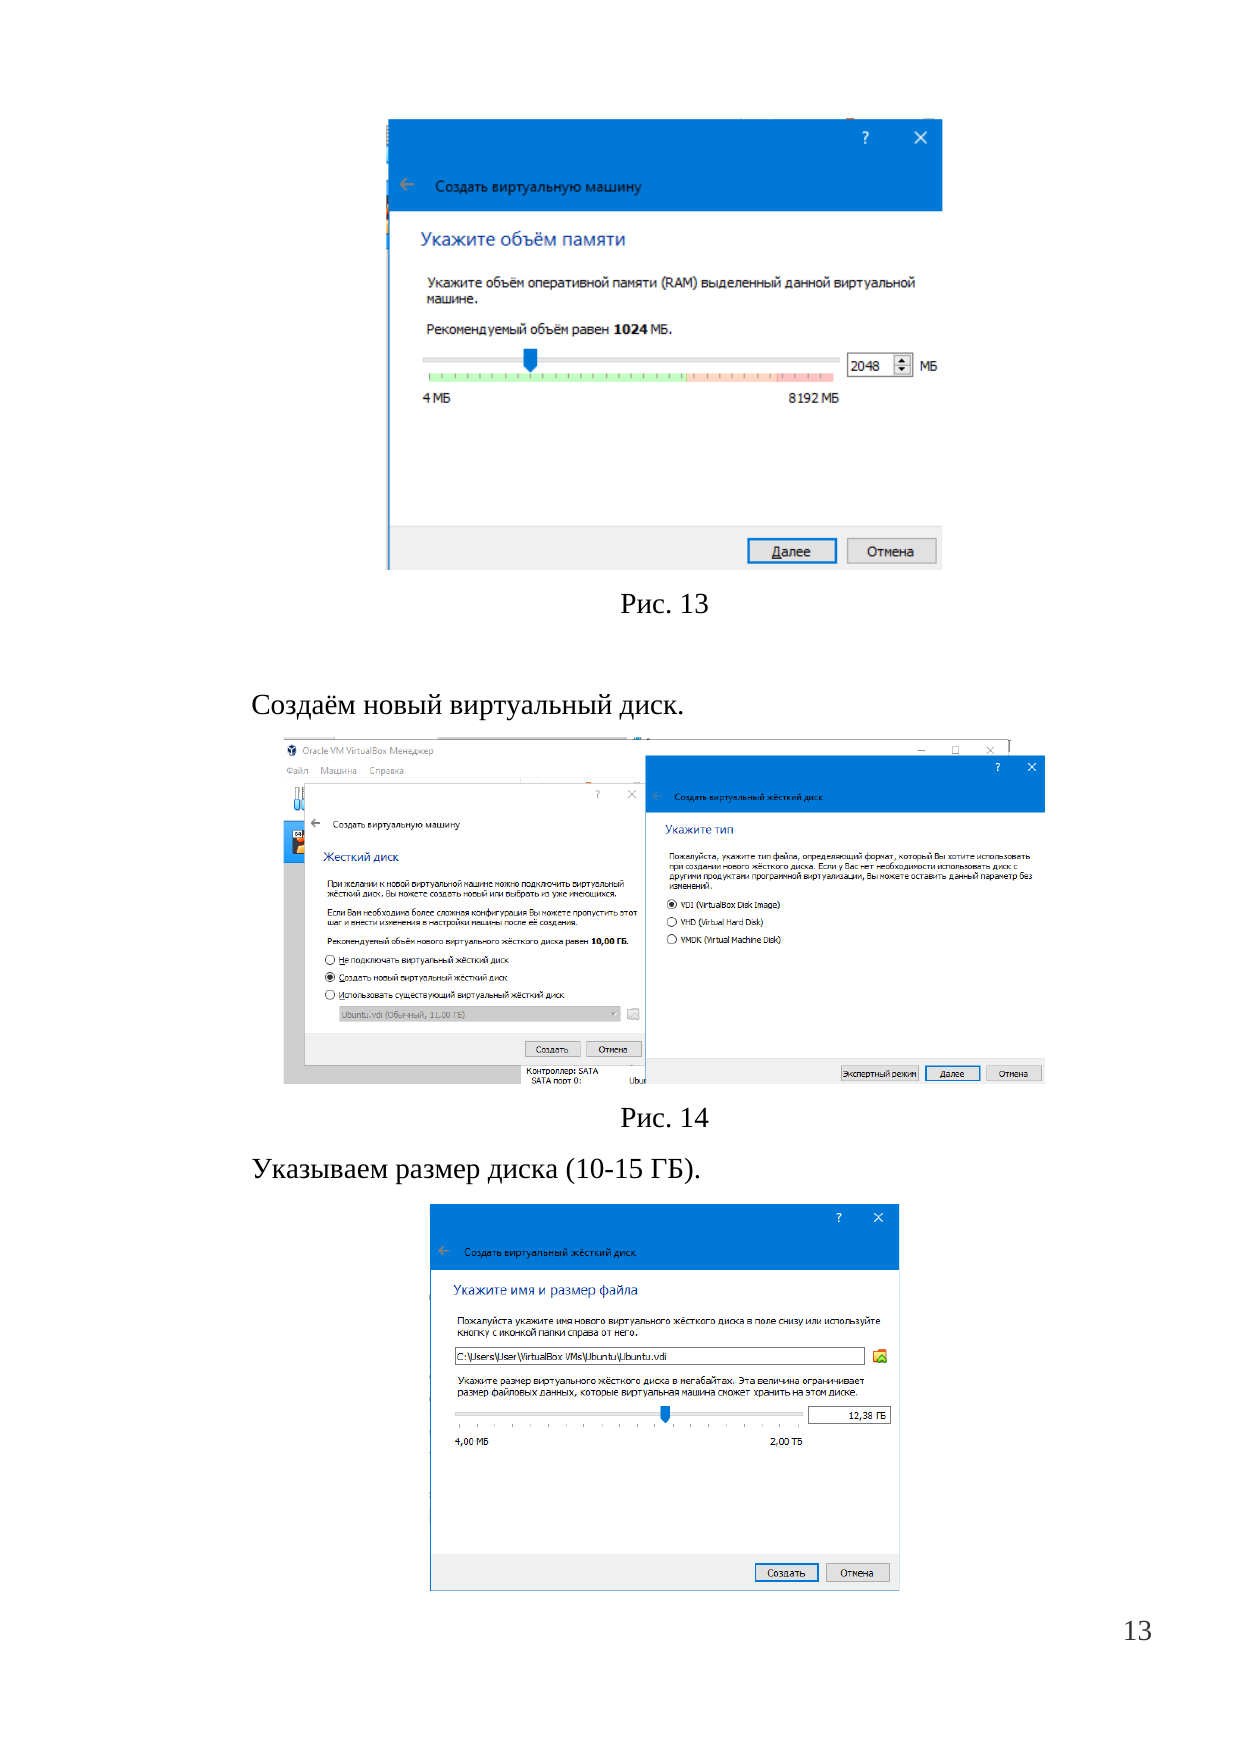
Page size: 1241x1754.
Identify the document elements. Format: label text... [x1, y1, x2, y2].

picture [283, 737, 1045, 1084]
picture [429, 1201, 900, 1591]
picture [386, 118, 943, 570]
text Рис. 13 [177, 587, 1152, 620]
text Создаём новый виртуальный диск. [177, 687, 1152, 721]
text Рис. 14 [177, 1101, 1152, 1134]
text Указываем размер диска (10-15 ГБ). [177, 1151, 1152, 1184]
